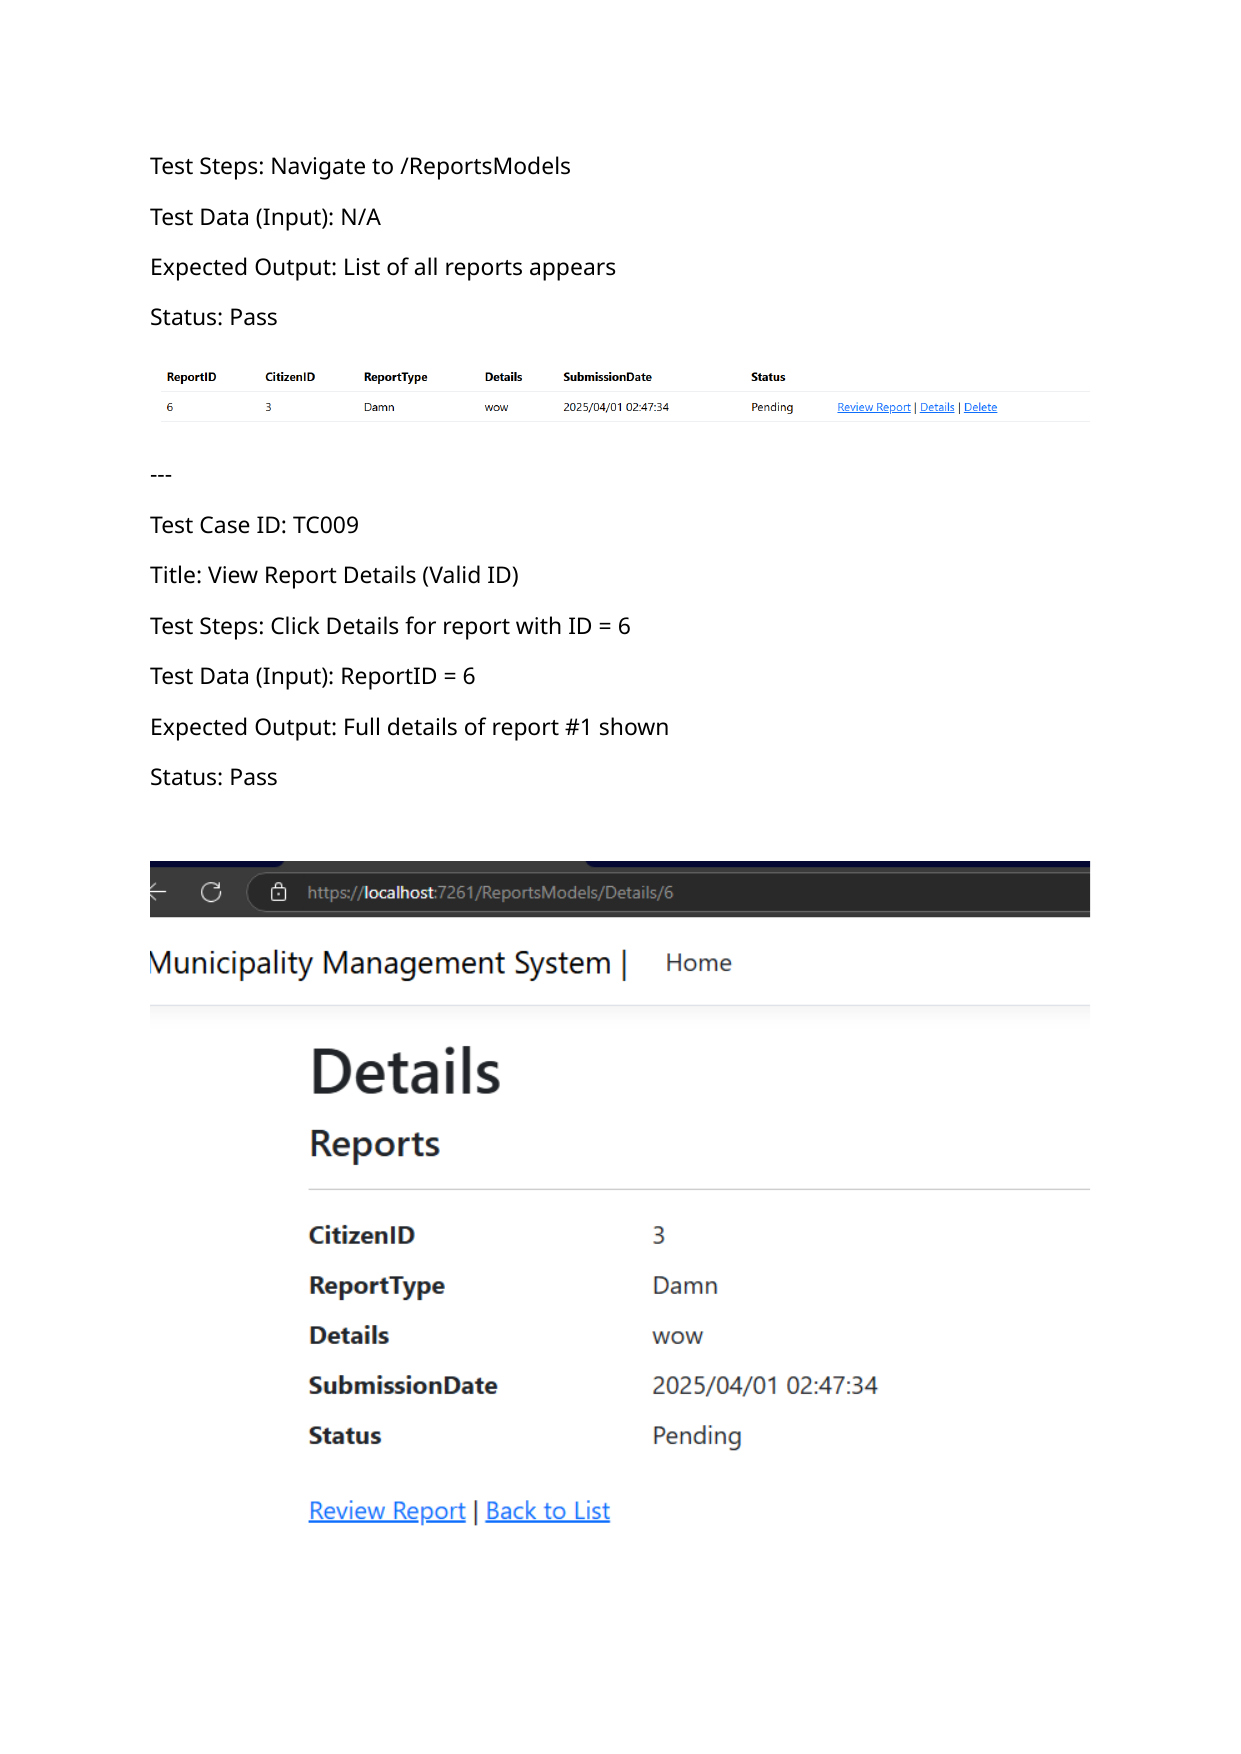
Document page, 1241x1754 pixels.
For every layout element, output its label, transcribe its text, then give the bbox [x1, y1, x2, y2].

text Expected Output: List of all reports appears [150, 251, 1090, 282]
picture [150, 861, 1091, 1578]
text Status: Pass [150, 301, 1090, 332]
text Test Steps: Click Details for report with ID = 6 [150, 609, 1090, 641]
text Test Data (Input): ReportID = 6 [150, 660, 1090, 691]
picture [150, 351, 1091, 440]
text Title: View Report Details (Valid ID) [150, 559, 1090, 590]
text Test Data (Input): N/A [150, 200, 1090, 232]
text --- [150, 458, 1090, 489]
text Test Steps: Navigate to /ReportsModels [150, 150, 1090, 181]
text Test Case ID: TC009 [150, 509, 1090, 540]
text Status: Pass [150, 761, 1090, 792]
text Expected Output: Full details of report #1 shown [150, 710, 1090, 742]
